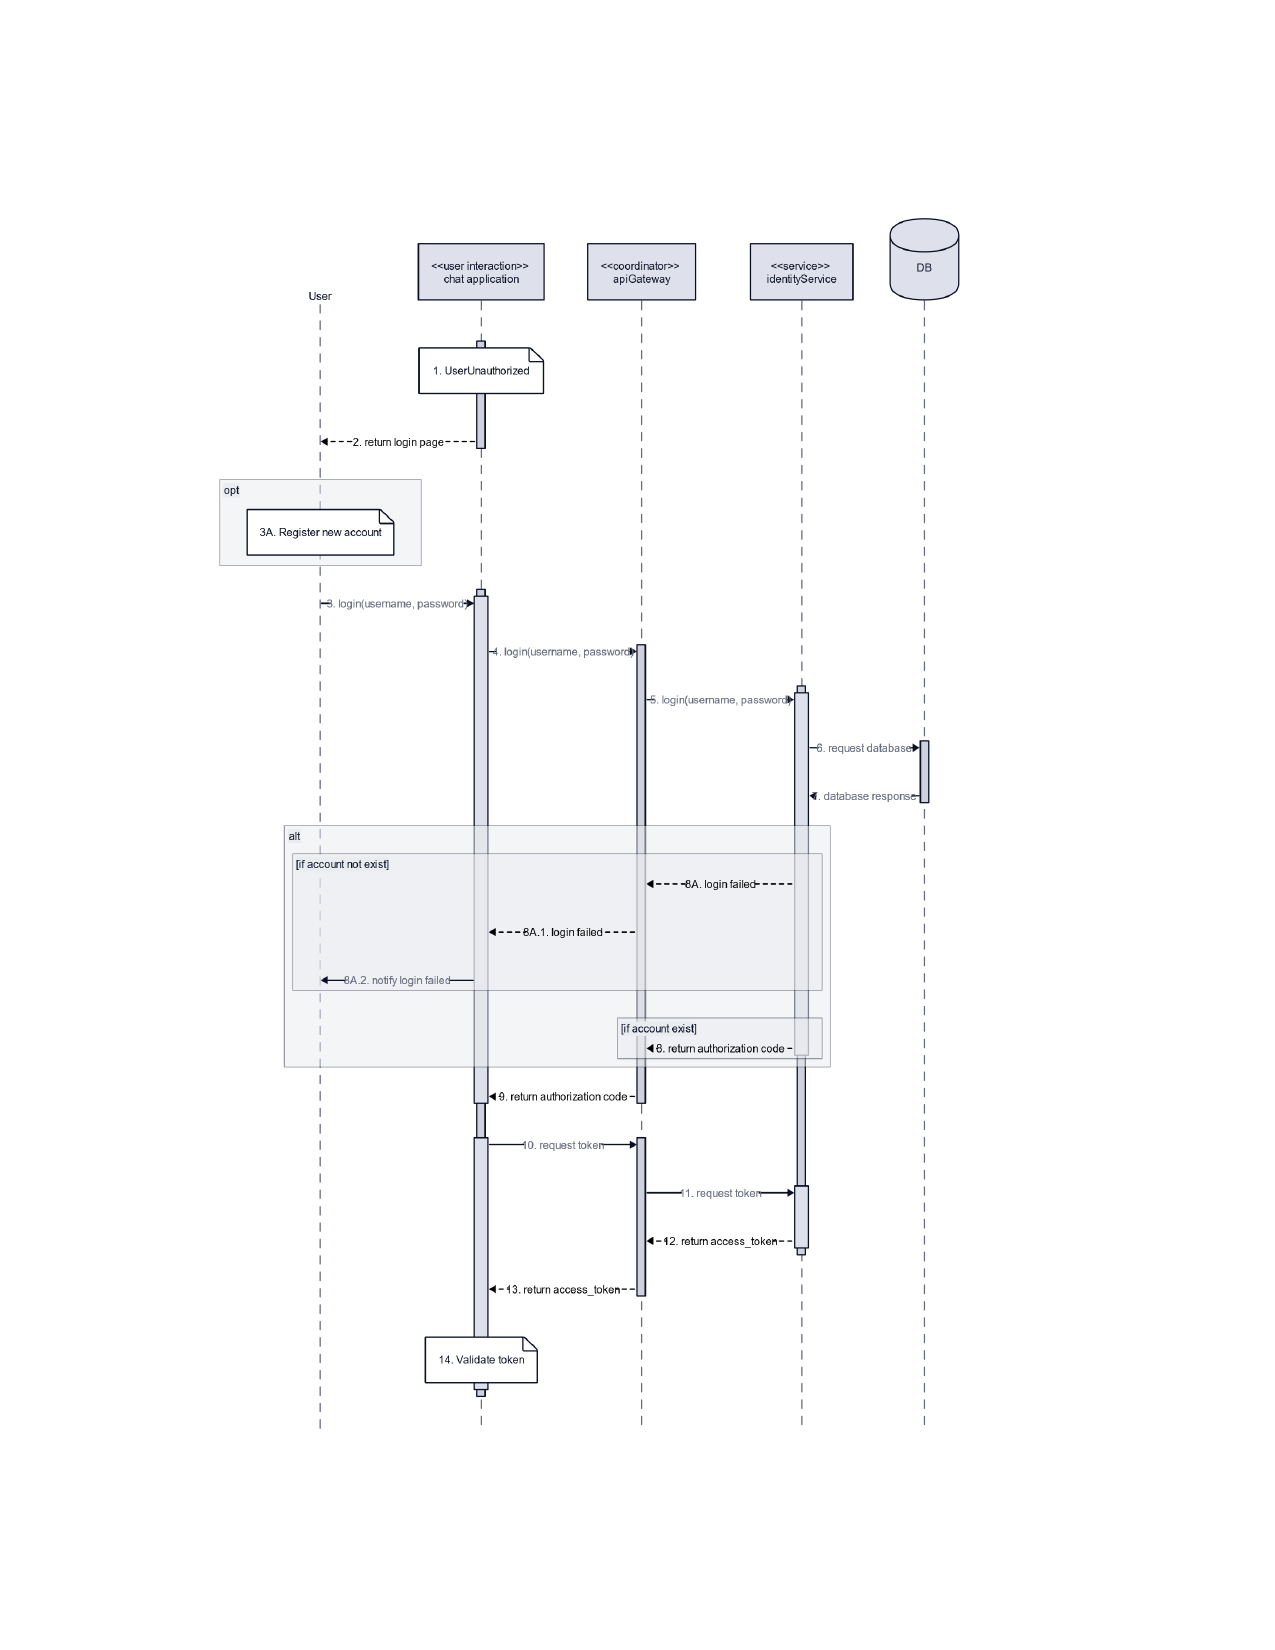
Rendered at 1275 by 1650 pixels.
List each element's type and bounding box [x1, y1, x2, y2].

picture [150, 150, 1028, 1500]
